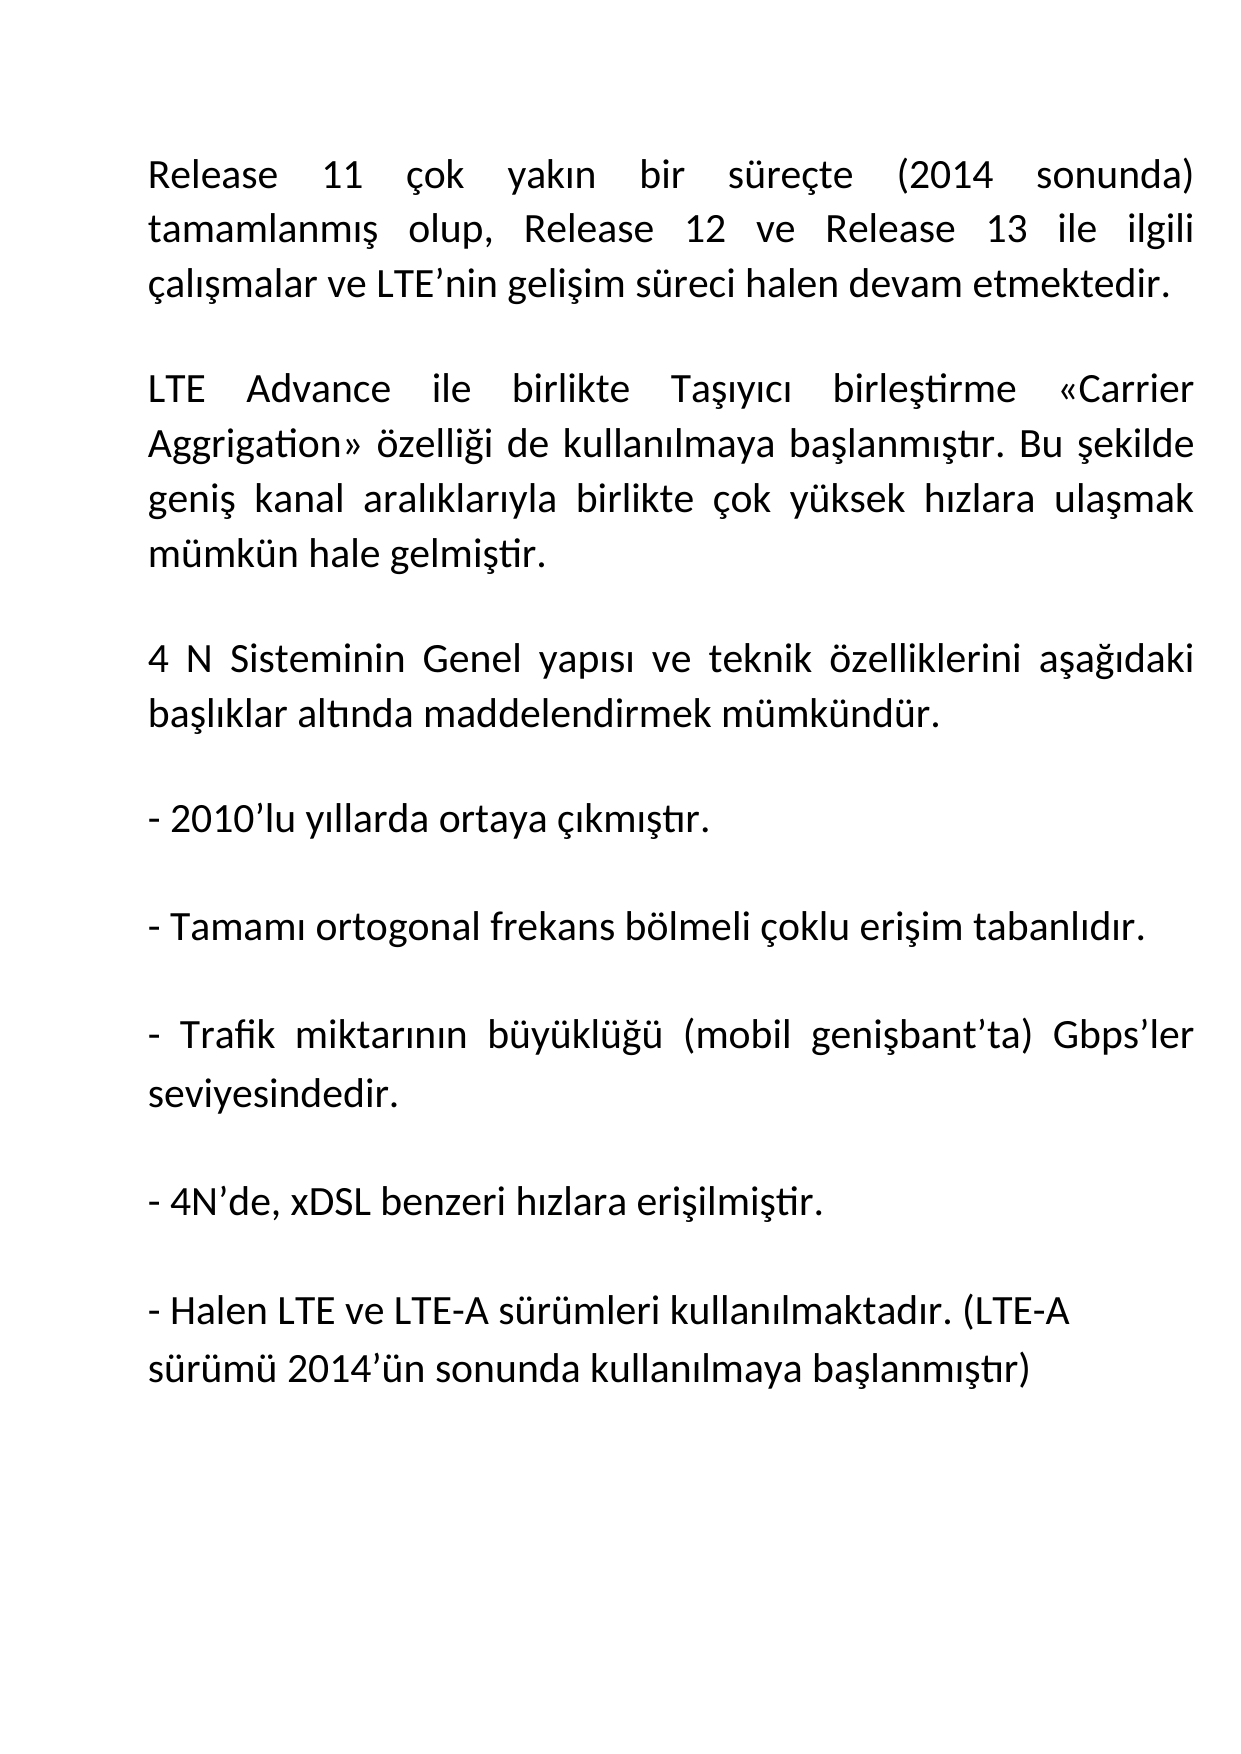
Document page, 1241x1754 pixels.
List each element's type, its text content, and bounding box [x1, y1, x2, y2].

text - 2010’lu yıllarda ortaya çıkmıştır. [148, 792, 1196, 842]
text 4 N Sisteminin Genel yapısı ve teknik özelliklerini aşağıdaki başlıklar altında maddelendirmek mümkündür. [148, 632, 1196, 738]
text - Trafik miktarının büyüklüğü (mobil genişbant’ta) Gbps’ler seviyesindedir. [148, 1008, 1196, 1118]
text Release 11 çok yakın bir süreçte (2014 sonunda) tamamlanmış olup, Release 12 ve Release 13 ile ilgili çalışmalar ve LTE’nin gelişim süreci halen devam etmektedir. [148, 148, 1196, 308]
text - Tamamı ortogonal frekans bölmeli çoklu erişim tabanlıdır. [148, 900, 1196, 951]
text - Halen LTE ve LTE-A sürümleri kullanılmaktadır. (LTE-A sürümü 2014’ün sonunda kullanılmaya başlanmıştır) [148, 1284, 1196, 1393]
text LTE Advance ile birlikte Taşıyıcı birleştirme «Carrier Aggrigation» özelliği de kullanılmaya başlanmıştır. Bu şekilde geniş kanal aralıklarıyla birlikte çok yüksek hızlara ulaşmak mümkün hale gelmiştir. [148, 362, 1196, 578]
text - 4N’de, xDSL benzeri hızlara erişilmiştir. [148, 1175, 1196, 1226]
